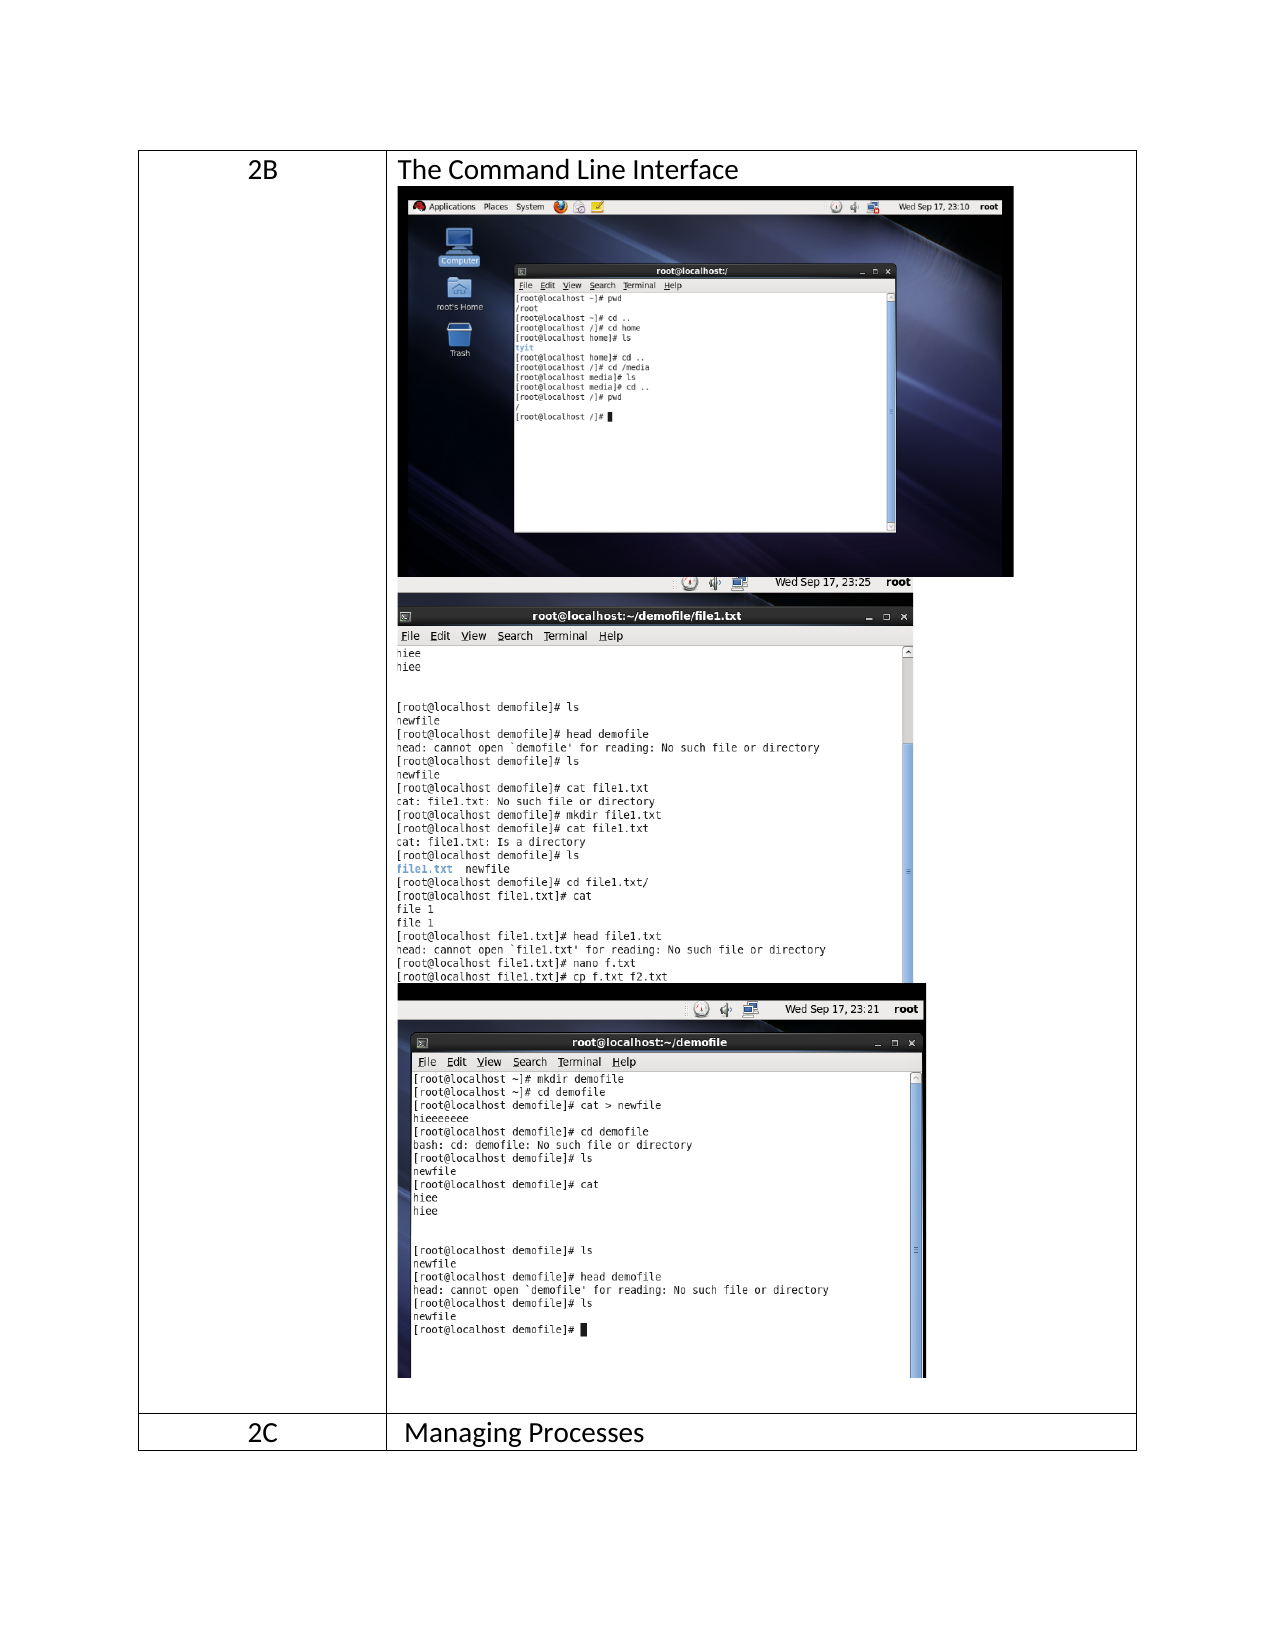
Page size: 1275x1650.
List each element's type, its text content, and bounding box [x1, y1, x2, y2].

picture [397, 186, 1014, 1378]
table_cell Managing Processes [387, 1414, 1136, 1449]
table_cell 2B [139, 151, 386, 1413]
table_cell 2C [139, 1414, 386, 1449]
table_cell The Command Line Interface [387, 151, 1136, 1413]
